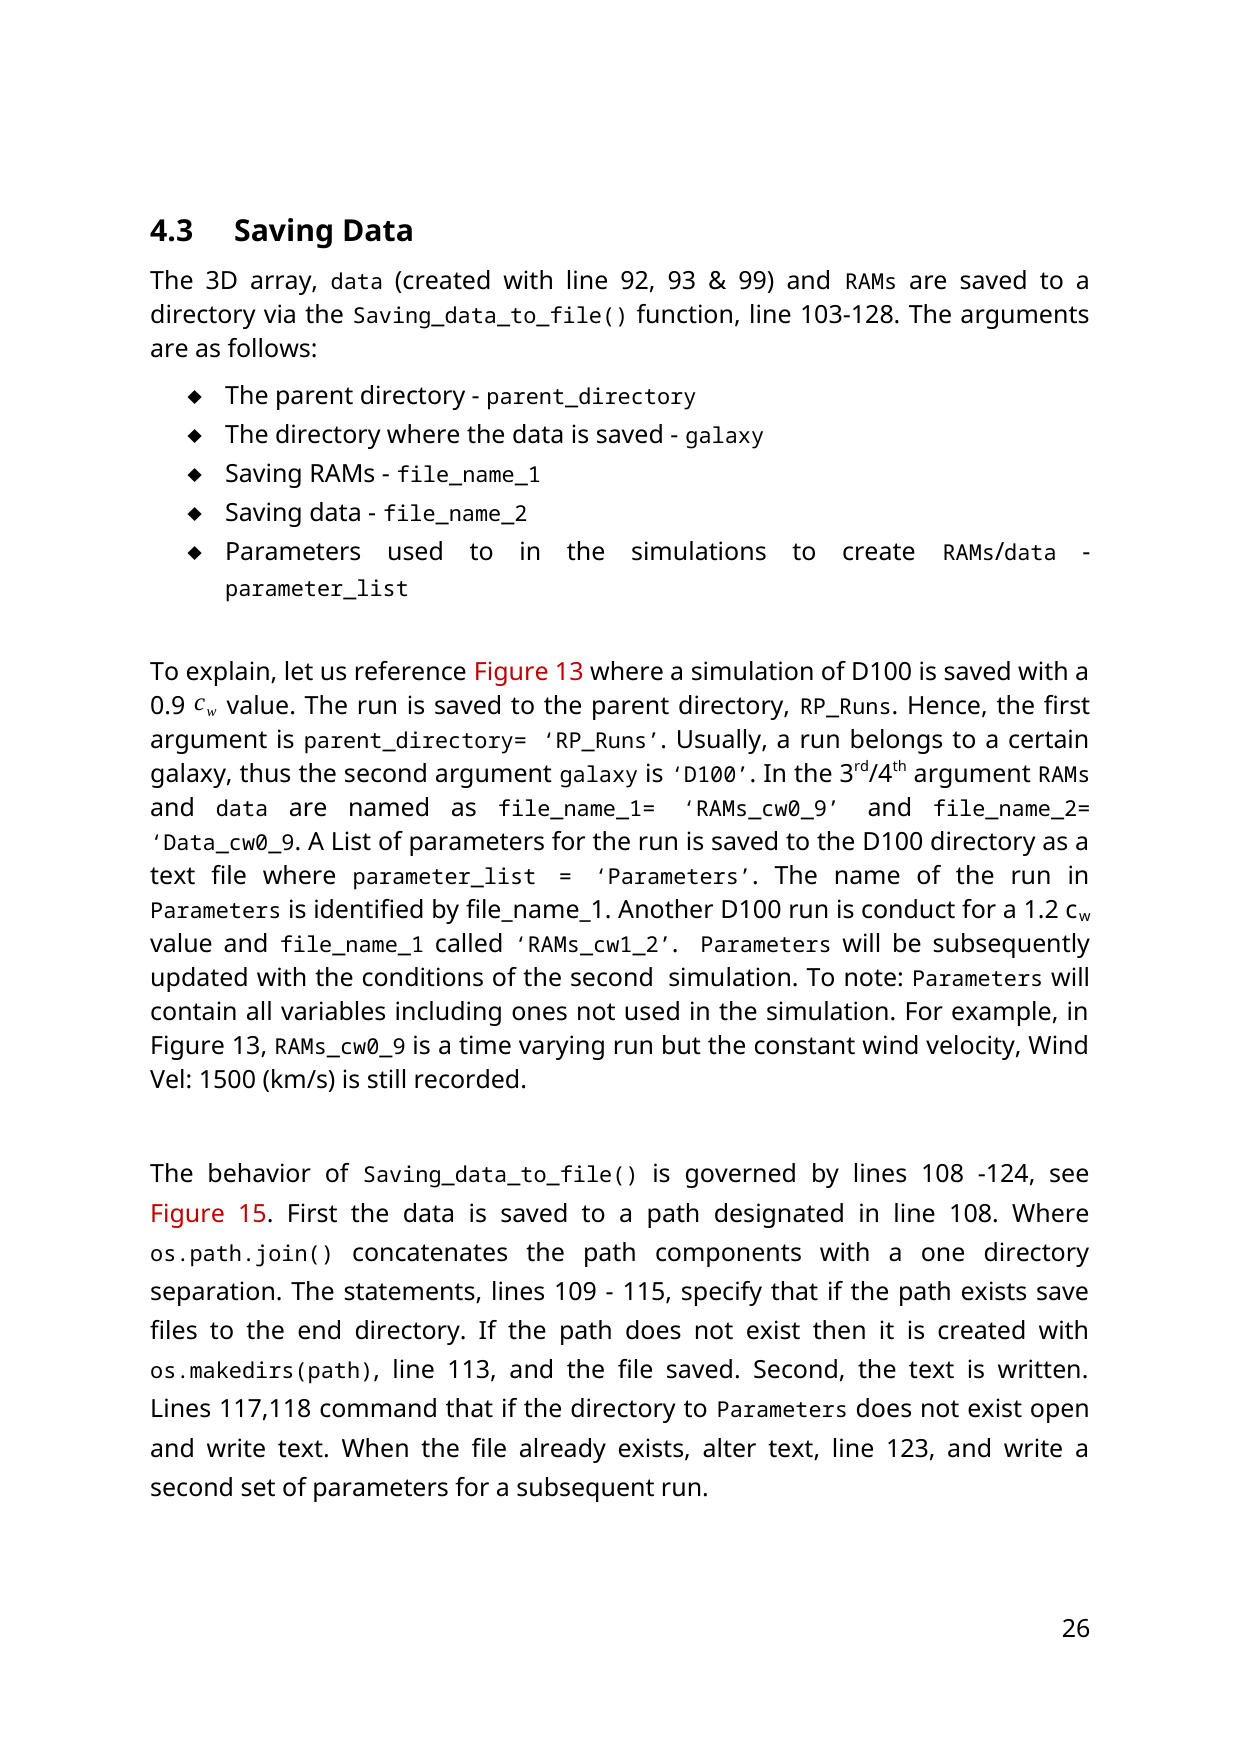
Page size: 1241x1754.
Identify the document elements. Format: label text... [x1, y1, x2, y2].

list Saving data - file_name_2 [187, 495, 1090, 529]
text The behavior of Saving_data_to_file() is governed by lines 108 -124, see Figure 15. First the data is saved to a path designated in line 108. Where os.path.join() concatenates the path components with a one directory separation. The statements, lines 109 - 115, specify that if the path exists save files to the end directory. If the path does not exist then it is created with os.makedirs(path), line 113, and the file saved. Second, the text is written. Lines 117,118 command that if the directory to Parameters does not exist open and write text. When the file already exists, alter text, line 123, and write a second set of parameters for a subsequent run. [150, 1156, 1090, 1503]
text To explain, let us reference Figure 13 where a simulation of D100 is saved with a 0.9 value. The run is saved to the parent directory, RP_Runs. Hence, the first argument is parent_directory= ‘RP_Runs’. Usually, a run belongs to a certain galaxy, thus the second argument galaxy is ‘D100’. In the 3rd/4th argument RAMs and data are named as file_name_1= ‘RAMs_cw0_9’ and file_name_2= ‘Data_cw0_9. A List of parameters for the run is saved to the D100 directory as a text file where parameter_list = ‘Parameters’. The name of the run in Parameters is identified by file_name_1. Another D100 run is conduct for a 1.2 cw value and file_name_1 called ‘RAMs_cw1_2’. Parameters will be subsequently updated with the conditions of the second simulation. To note: Parameters will contain all variables including ones not used in the simulation. For example, in Figure 13, RAMs_cw0_9 is a time varying run but the constant wind velocity, Wind Vel: 1500 (km/s) is still recorded. [150, 653, 1090, 1096]
list The directory where the data is saved - galaxy [187, 417, 1090, 451]
list Parameters used to in the simulations to create RAMs/data - parameter_list [187, 534, 1090, 602]
text The 3D array, data (created with line 92, 93 & 99) and RAMs are saved to a directory via the Saving_data_to_file() function, line 103-128. The arguments are as follows: [150, 263, 1090, 365]
list The parent directory - parent_directory [187, 377, 1090, 411]
list Saving RAMs - file_name_1 [187, 456, 1090, 490]
subtitle Saving Data [150, 209, 1090, 250]
